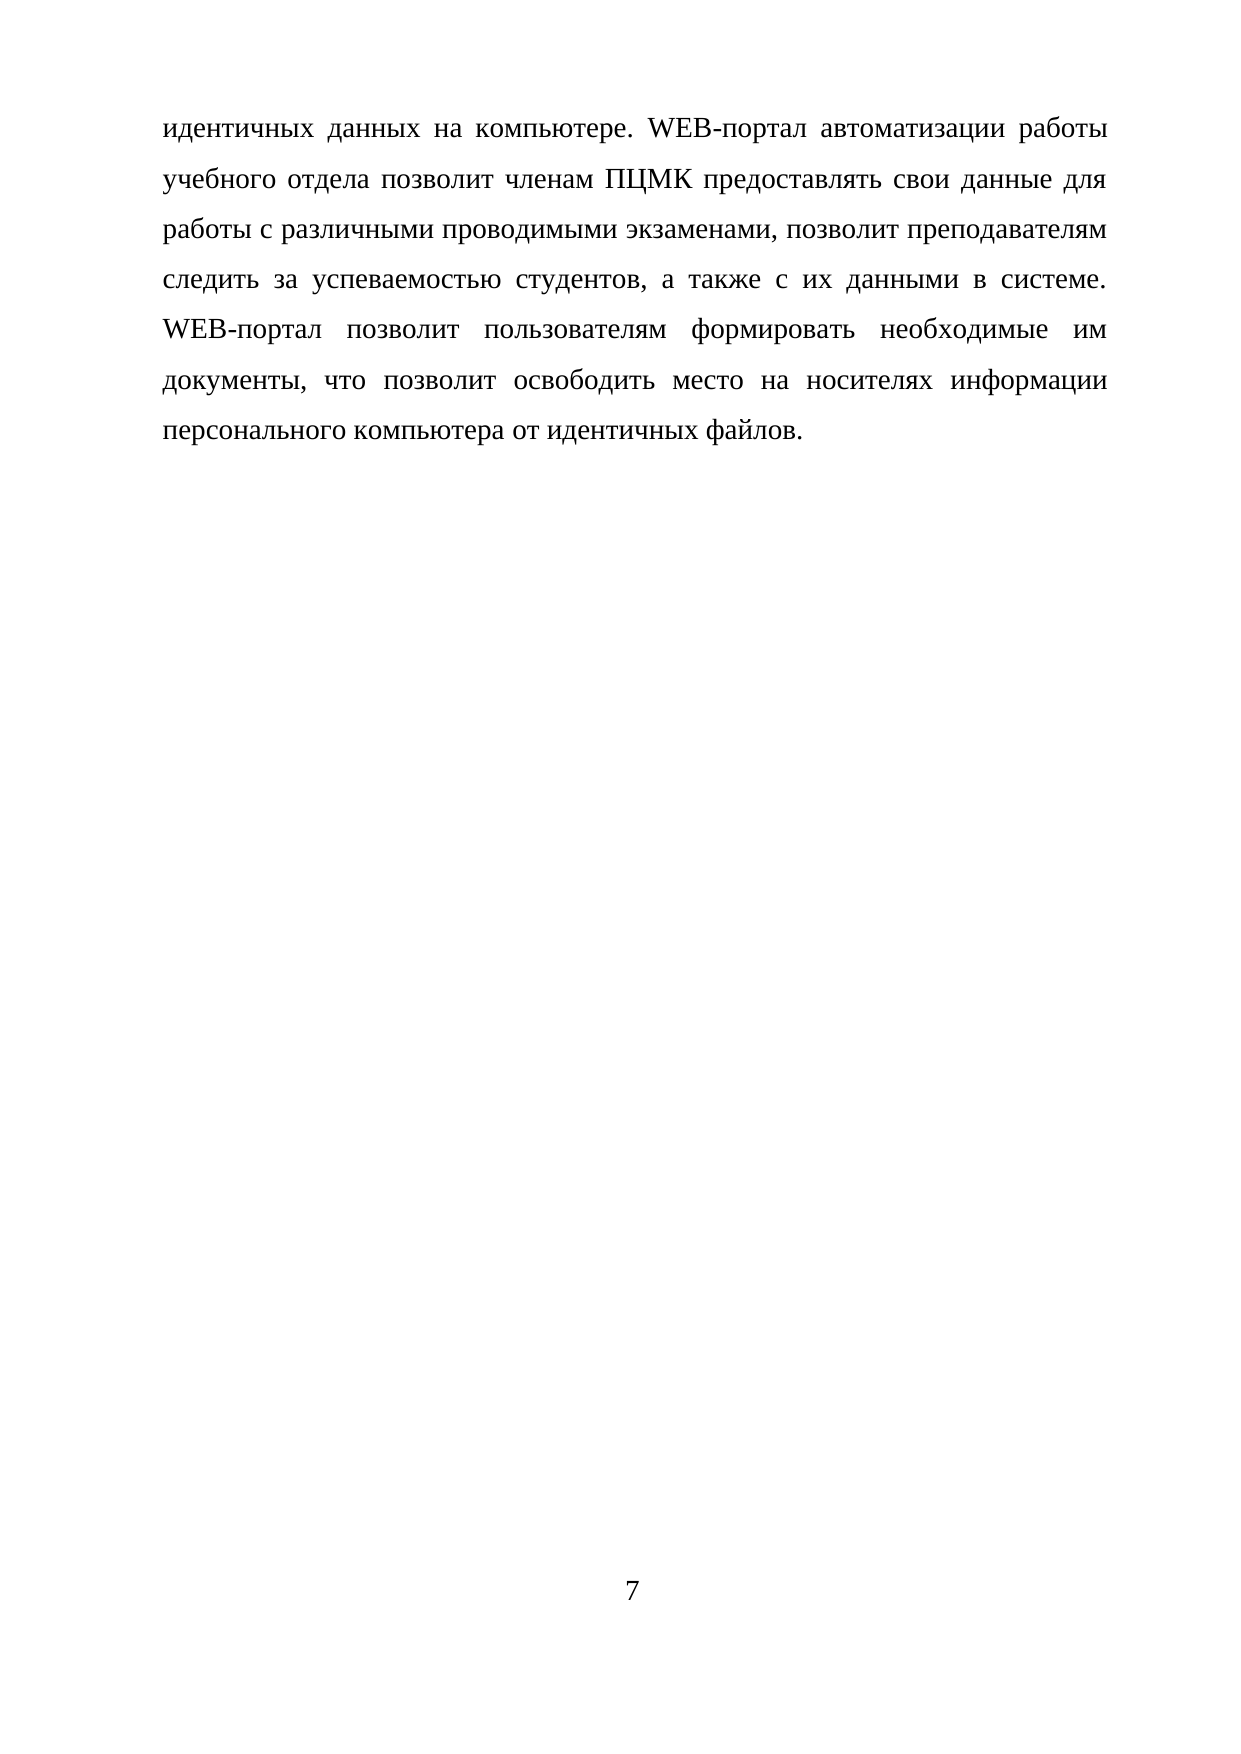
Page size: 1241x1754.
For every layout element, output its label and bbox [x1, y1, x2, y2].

text [162, 110, 1108, 446]
